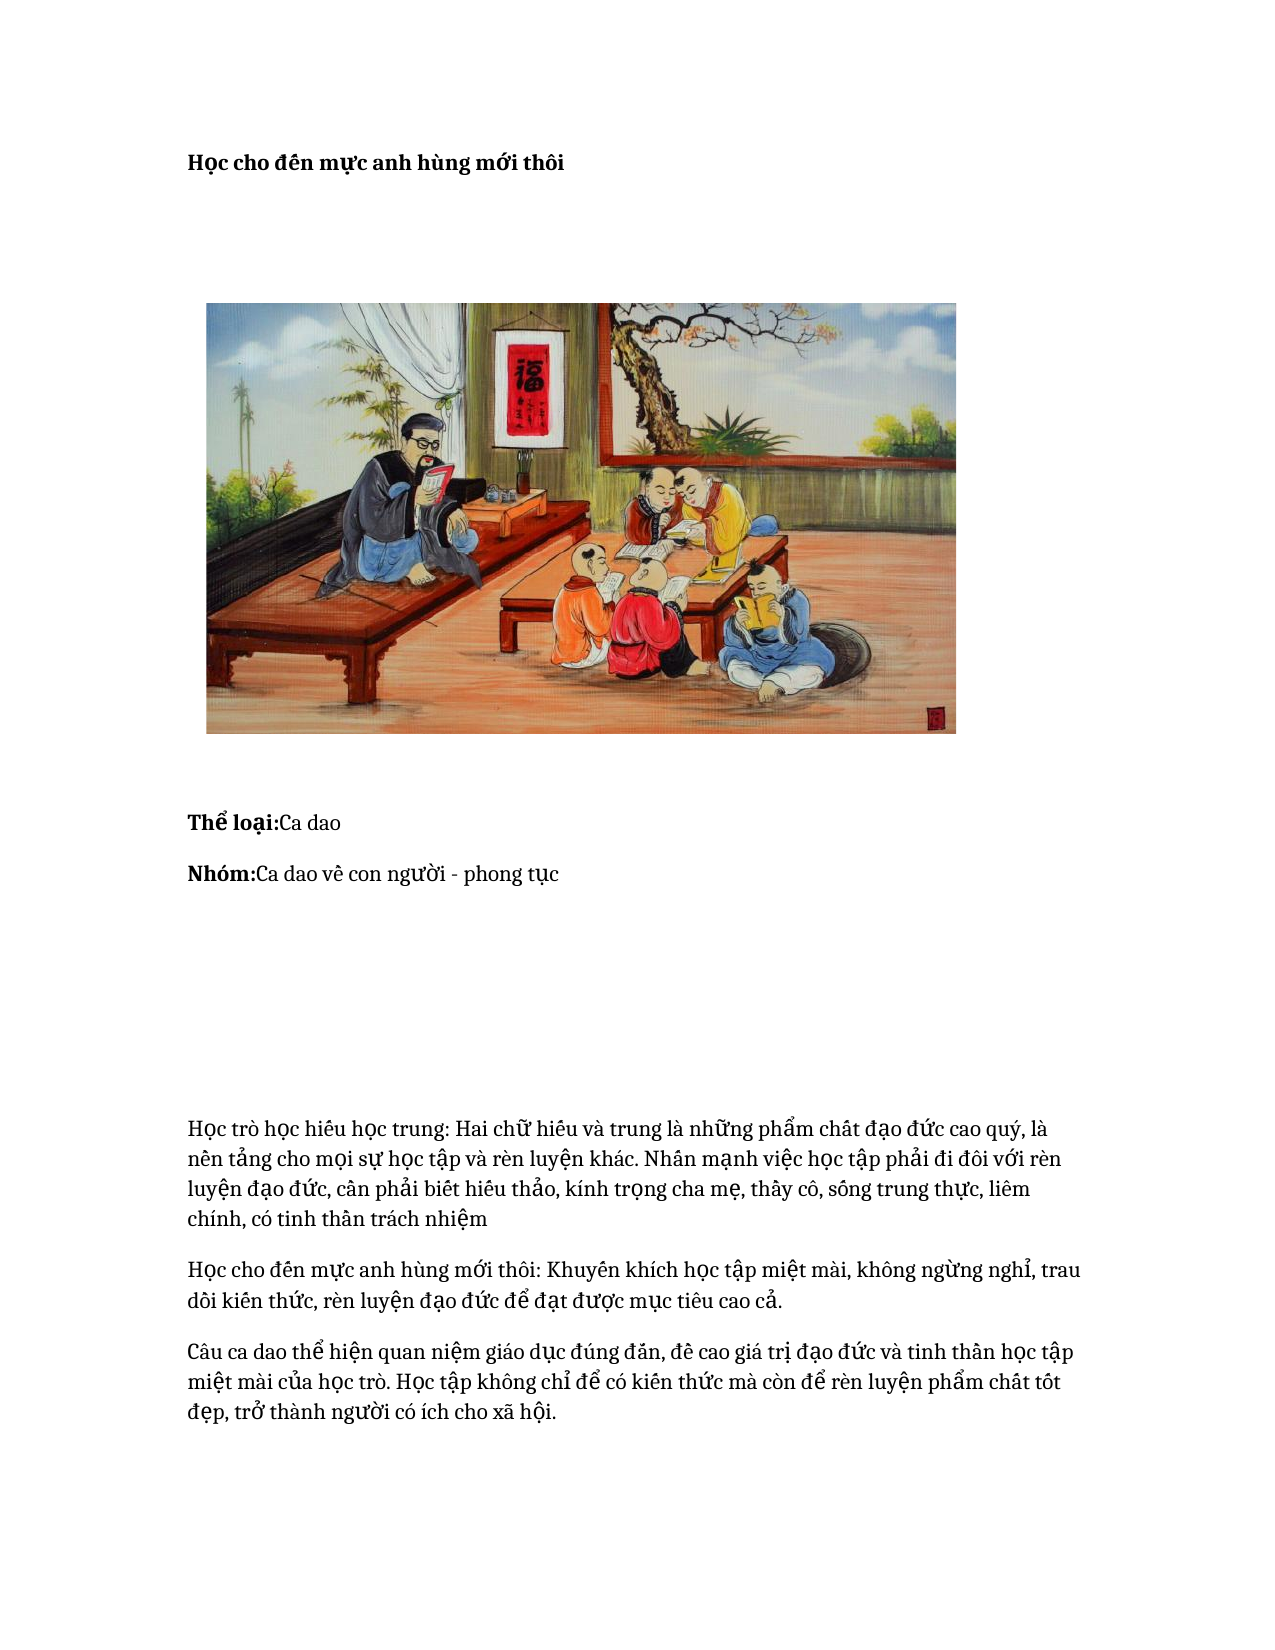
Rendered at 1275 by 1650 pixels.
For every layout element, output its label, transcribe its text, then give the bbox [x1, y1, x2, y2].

text Học cho đến mực anh hùng mới thôi: Khuyến khích học tập miệt mài, không ngừng nghỉ, trau dồi kiến thức, rèn luyện đạo đức để đạt được mục tiêu cao cả. [187, 1257, 1087, 1314]
picture [206, 303, 957, 734]
text Thể loại:Ca dao [187, 809, 1087, 836]
text Câu ca dao thể hiện quan niệm giáo dục đúng đắn, đề cao giá trị đạo đức và tinh thần học tập miệt mài của học trò. Học tập không chỉ để có kiến thức mà còn để rèn luyện phẩm chất tốt đẹp, trở thành người có ích cho xã hội. [187, 1338, 1087, 1425]
text Học trò học hiếu học trung: Hai chữ hiếu và trung là những phẩm chất đạo đức cao quý, là nền tảng cho mọi sự học tập và rèn luyện khác. Nhấn mạnh việc học tập phải đi đôi với rèn luyện đạo đức, cần phải biết hiếu thảo, kính trọng cha mẹ, thầy cô, sống trung thực, liêm chính, có tinh thần trách nhiệm [187, 1116, 1087, 1233]
text Học cho đến mực anh hùng mới thôi [187, 150, 1087, 176]
text Nhóm:Ca dao về con người - phong tục [187, 860, 1087, 887]
